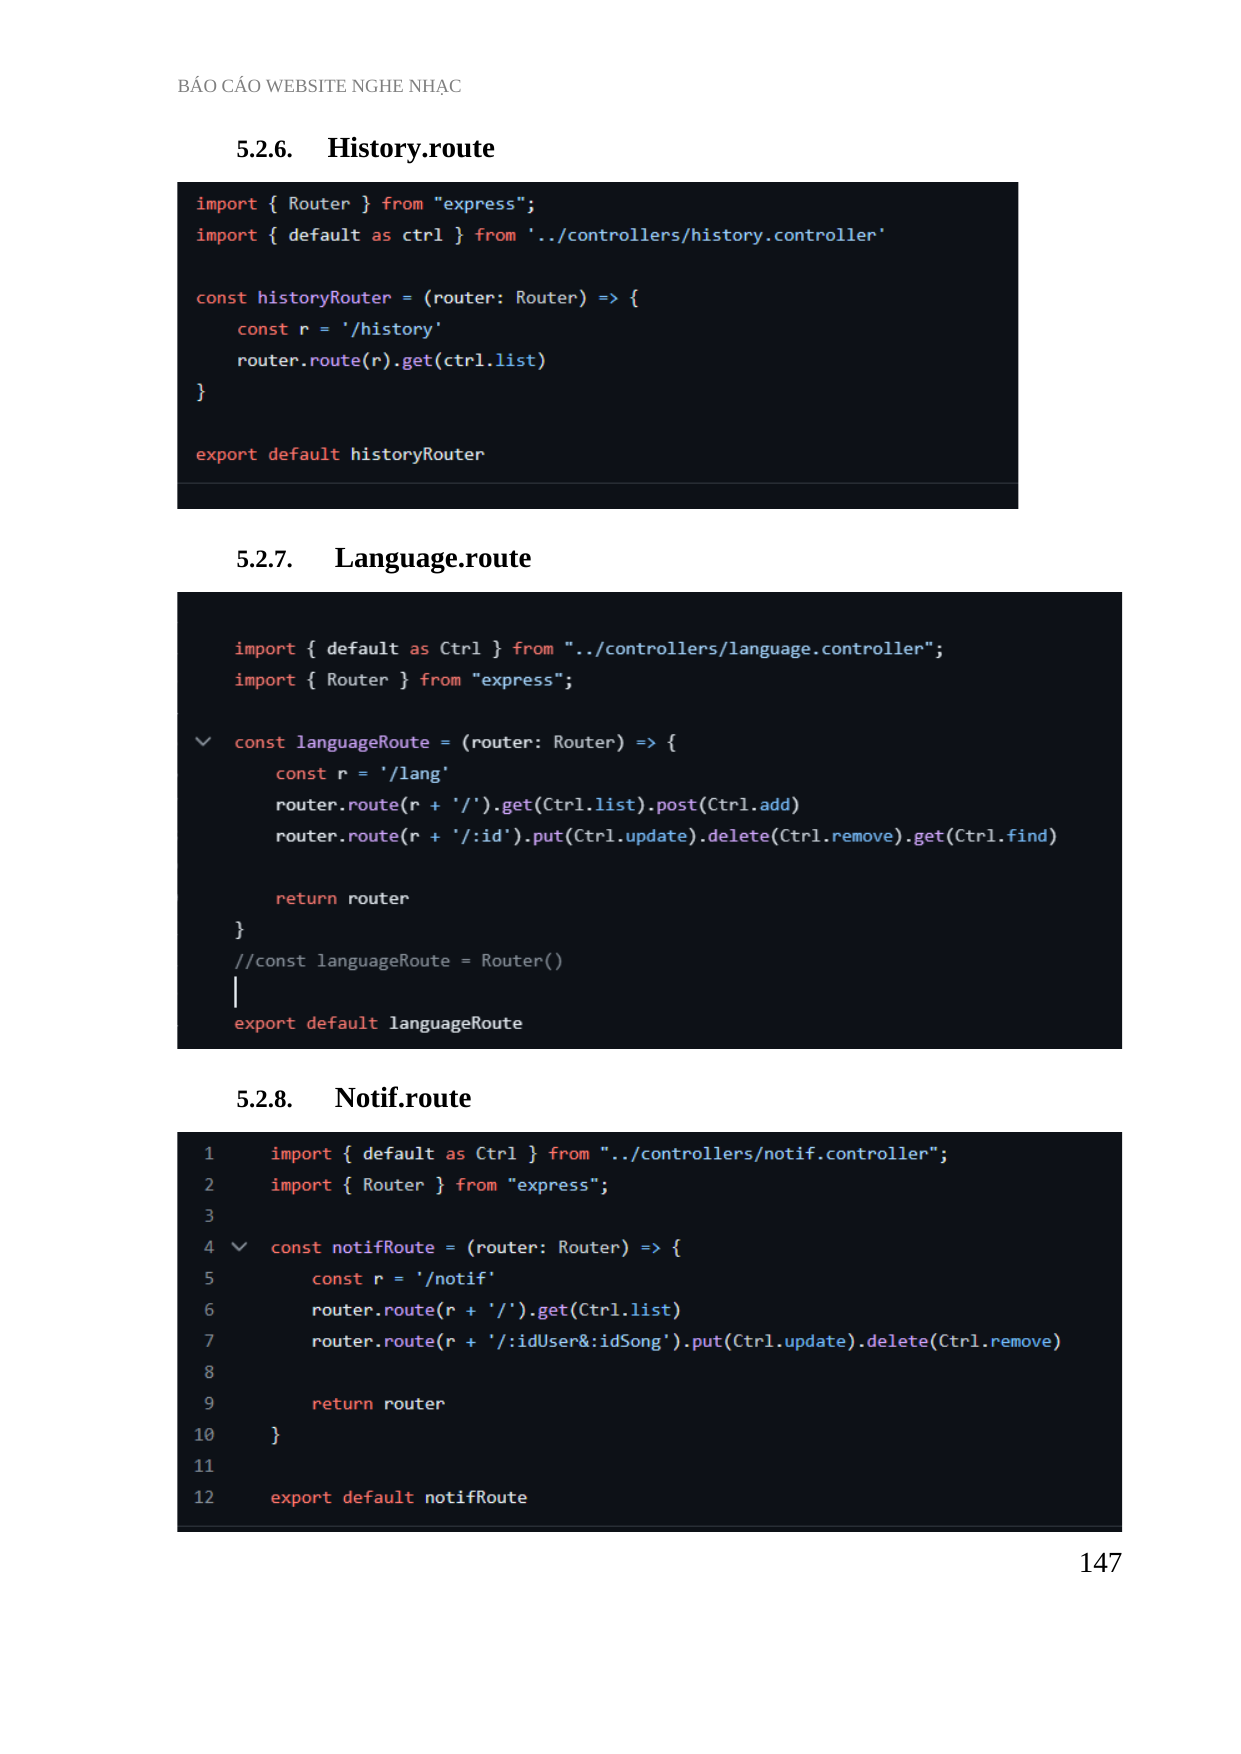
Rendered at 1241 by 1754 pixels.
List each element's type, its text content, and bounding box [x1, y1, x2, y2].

picture [177, 1132, 1123, 1532]
picture [177, 592, 1123, 1049]
subtitle History.route [236, 130, 1122, 163]
picture [177, 182, 1019, 509]
subtitle Language.route [236, 540, 1122, 573]
subtitle Notif.route [236, 1080, 1122, 1114]
